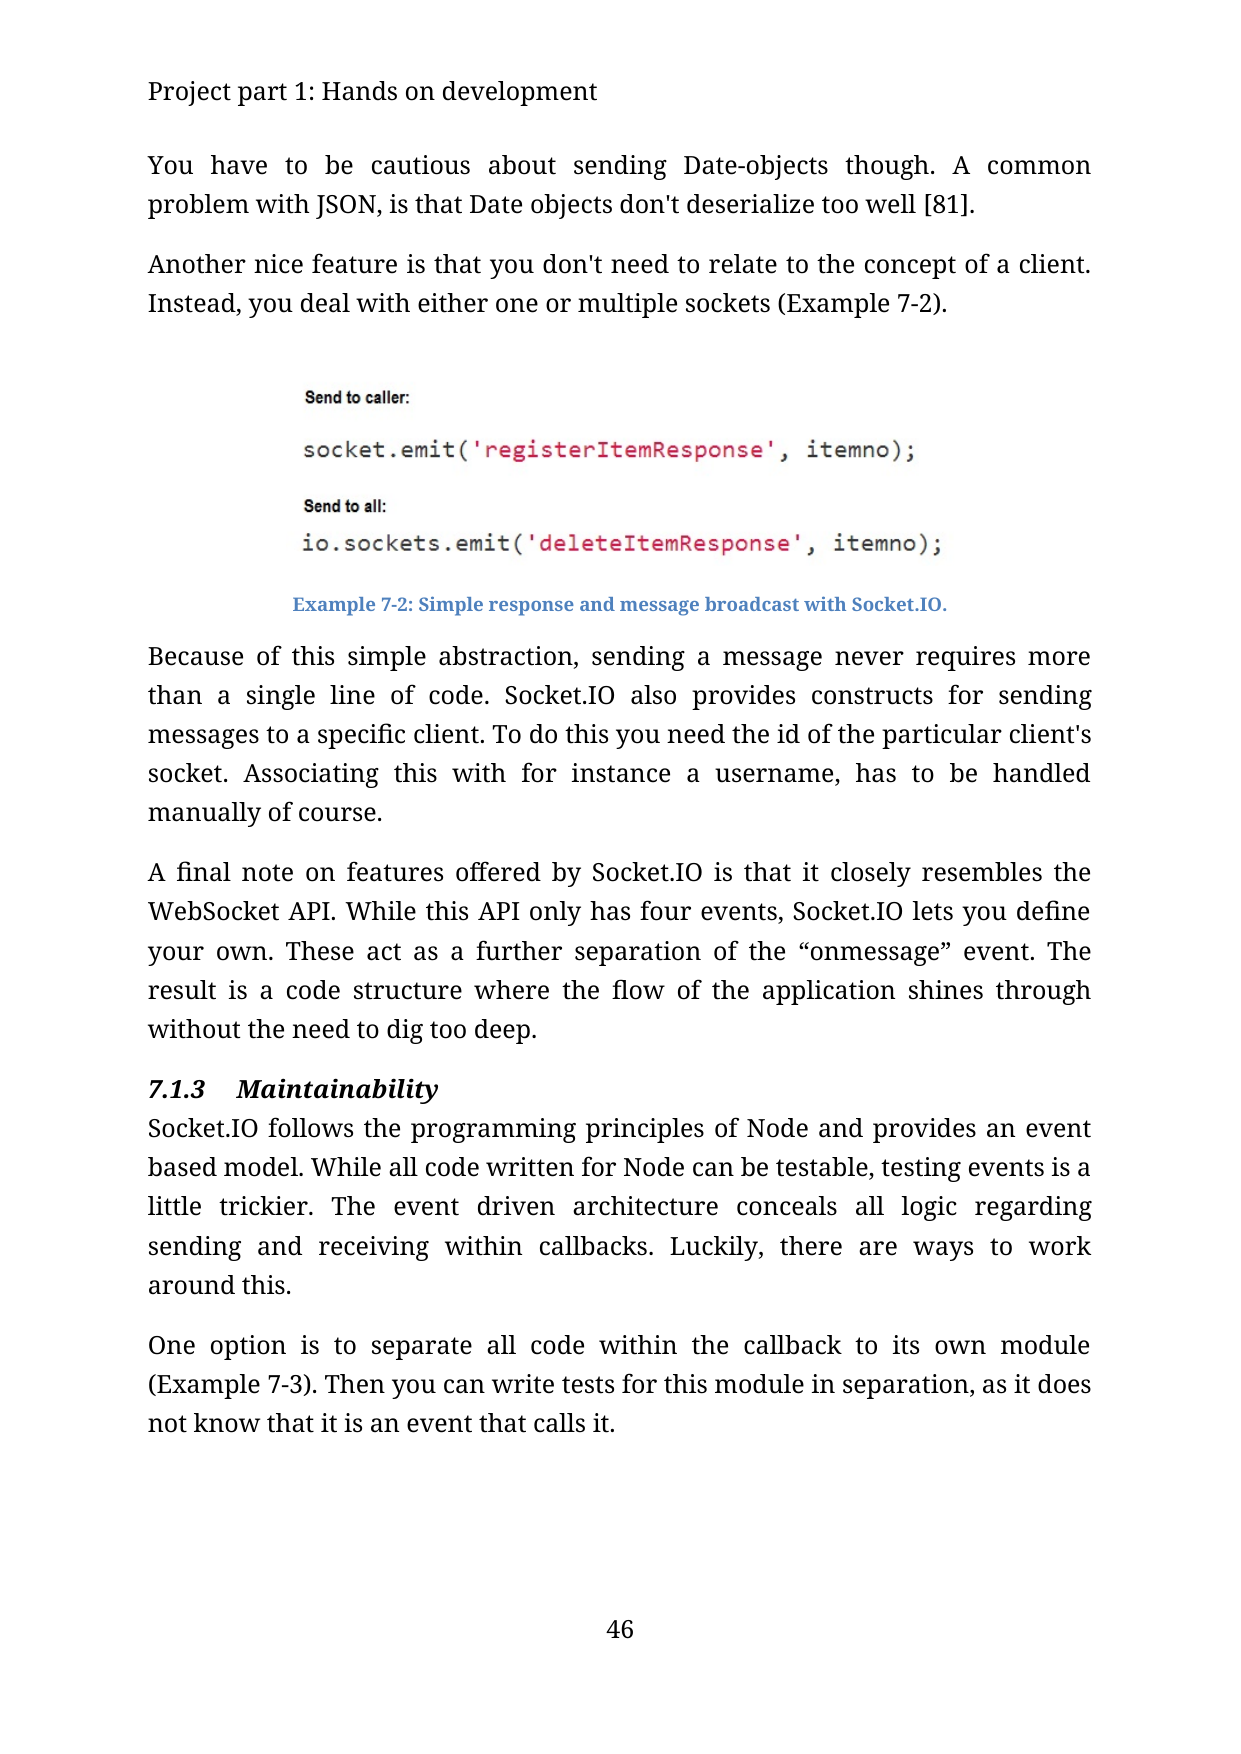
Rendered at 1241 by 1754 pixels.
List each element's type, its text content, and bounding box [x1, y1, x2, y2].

text One option is to separate all code within the callback to its own module (Example 7-3). Then you can write tests for this module in separation, as it does not know that it is an event that calls it. [148, 1327, 1092, 1440]
text A final note on features offered by Socket.IO is that it closely resembles the WebSocket API. While this API only has four events, Socket.IO lets you define your own. These act as a further separation of the “onmessage” event. The result is a code structure where the flow of the application shines through without the need to dig too deep. [148, 855, 1092, 1046]
text Another nice feature is that you don't need to relate to the concept of a client. Instead, you deal with either one or multiple sockets (Example 7-2). [148, 247, 1092, 320]
text You have to be cautious about sending Date-objects though. A common problem with JSON, is that Date objects don't deserialize too well [81]. [148, 148, 1092, 221]
picture [285, 346, 955, 566]
text Socket.IO follows the programming principles of Node and provides an event based model. While all code written for Node can be testable, testing events is a little trickier. The event driven architecture conceals all logic regarding sending and receiving within callbacks. Luckily, there are ways to work around this. [148, 1111, 1092, 1301]
subtitle Maintainability [148, 1071, 1092, 1106]
text Because of this simple abstraction, sending a message never requires more than a single line of code. Socket.IO also provides constructs for sending messages to a specific client. To do this you need the id of the particular client's socket. Associating this with for instance a username, has to be handled manually of course. [148, 638, 1092, 829]
